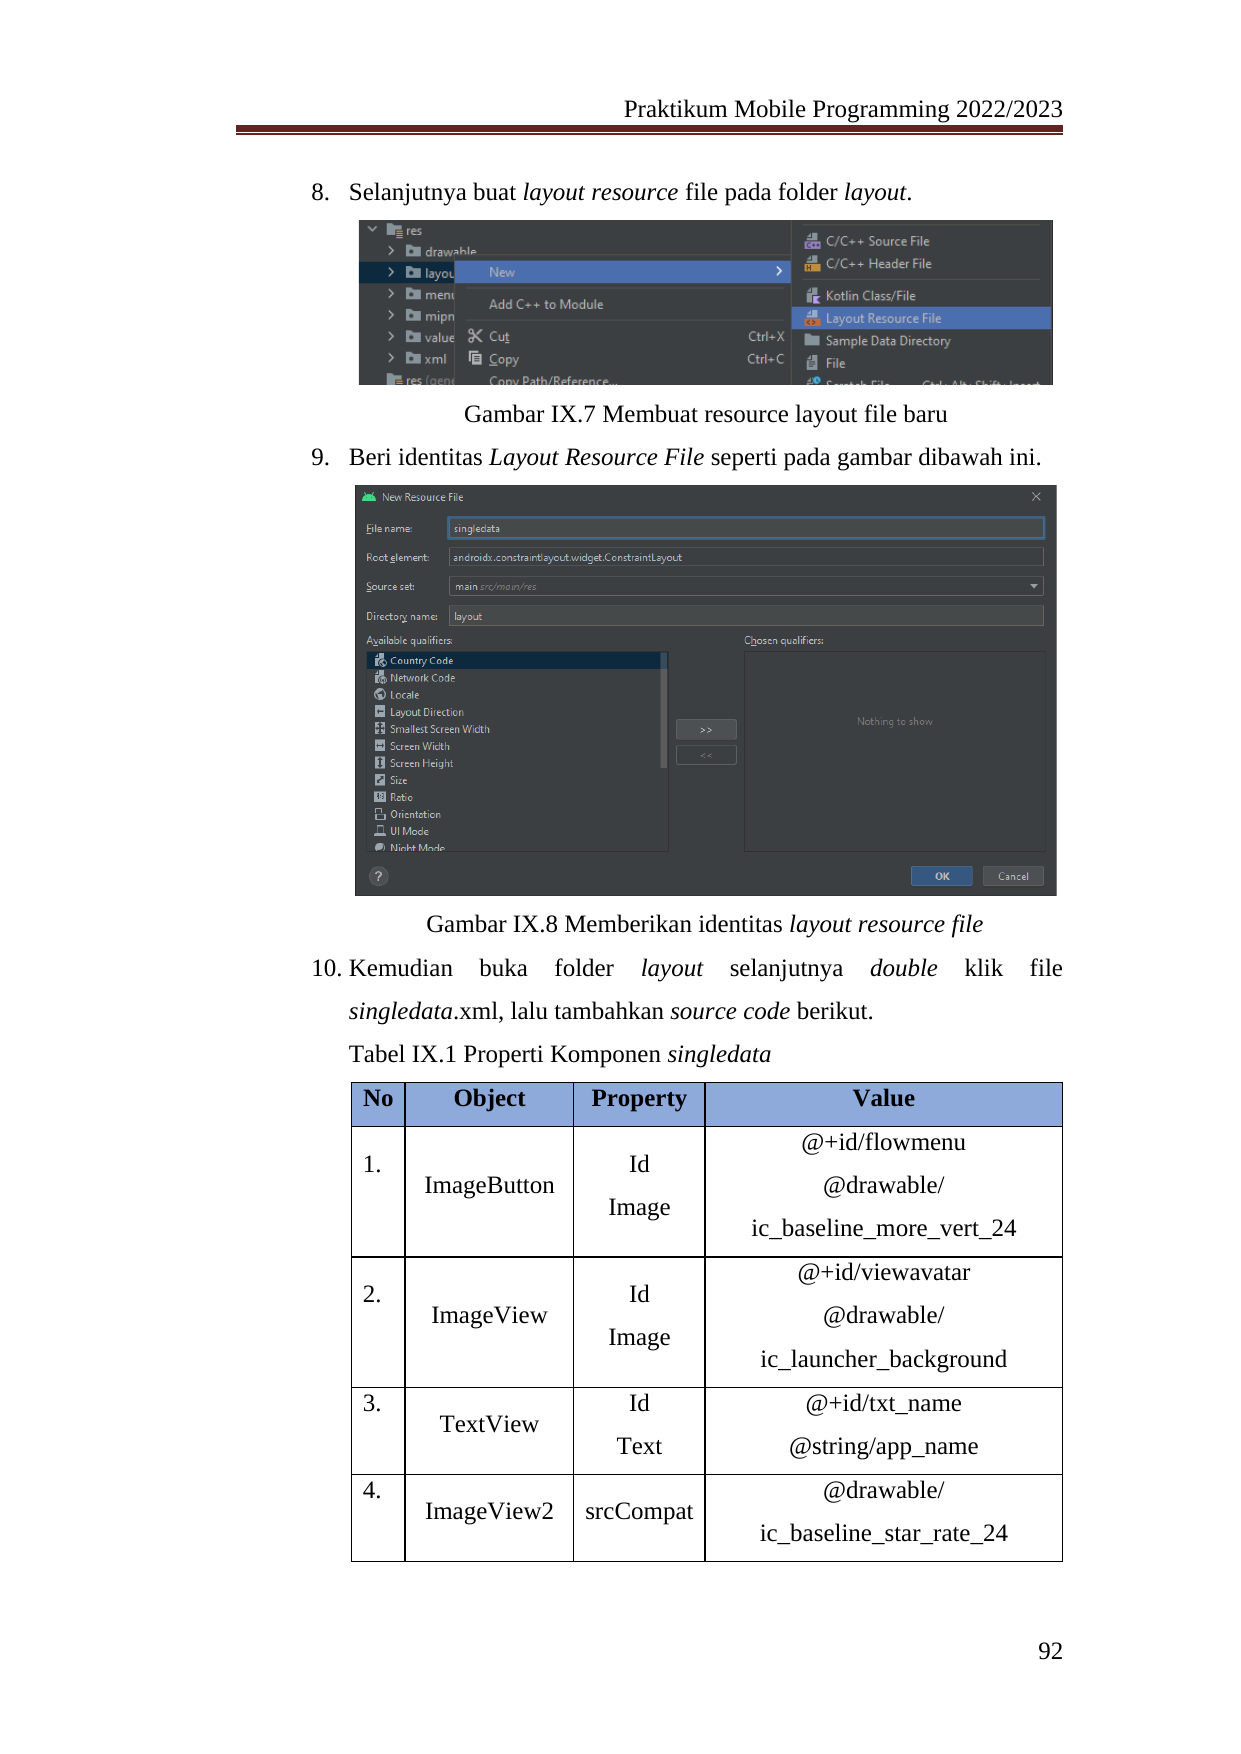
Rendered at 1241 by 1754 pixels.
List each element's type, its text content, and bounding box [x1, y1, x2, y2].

table_cell @drawable/ic_baseline_star_rate_24 [706, 1475, 1062, 1561]
table_cell [352, 1127, 404, 1256]
list Beri identitas Layout Resource File seperti pada gambar dibawah ini. [311, 442, 1063, 471]
table_cell TextView [406, 1388, 573, 1474]
table_header Object [406, 1083, 573, 1126]
table_cell Id Image [574, 1127, 704, 1256]
table_header Property [574, 1083, 704, 1126]
table_cell [352, 1475, 404, 1561]
table_cell ImageView2 [406, 1475, 573, 1561]
picture [358, 220, 1053, 385]
table_cell Id Image [574, 1258, 704, 1387]
table_cell @+id/viewavatar @drawable/ic_launcher_background [706, 1258, 1062, 1387]
list Kemudian buka folder layout selanjutnya double klik file singledata.xml, lalu tambahkan source code berikut. [311, 953, 1063, 1024]
table_cell @+id/flowmenu @drawable/ic_baseline_more_vert_24 [706, 1127, 1062, 1256]
subtitle Properti Komponen singledata [348, 1039, 1063, 1068]
picture [355, 485, 1057, 896]
table_header Value [706, 1083, 1062, 1126]
table_cell ImageButton [406, 1127, 573, 1256]
list Selanjutnya buat layout resource file pada folder layout. [311, 177, 1063, 206]
subtitle Membuat resource layout file baru [349, 399, 1063, 427]
table_cell Id Text [574, 1388, 704, 1474]
table_cell @+id/txt_name @string/app_name [706, 1388, 1062, 1474]
table_header No [352, 1083, 404, 1126]
subtitle Memberikan identitas layout resource file [349, 909, 1063, 938]
table_cell ImageView [406, 1258, 573, 1387]
table_cell srcCompat [574, 1475, 704, 1561]
table_cell [352, 1388, 404, 1474]
table_cell [352, 1258, 404, 1387]
